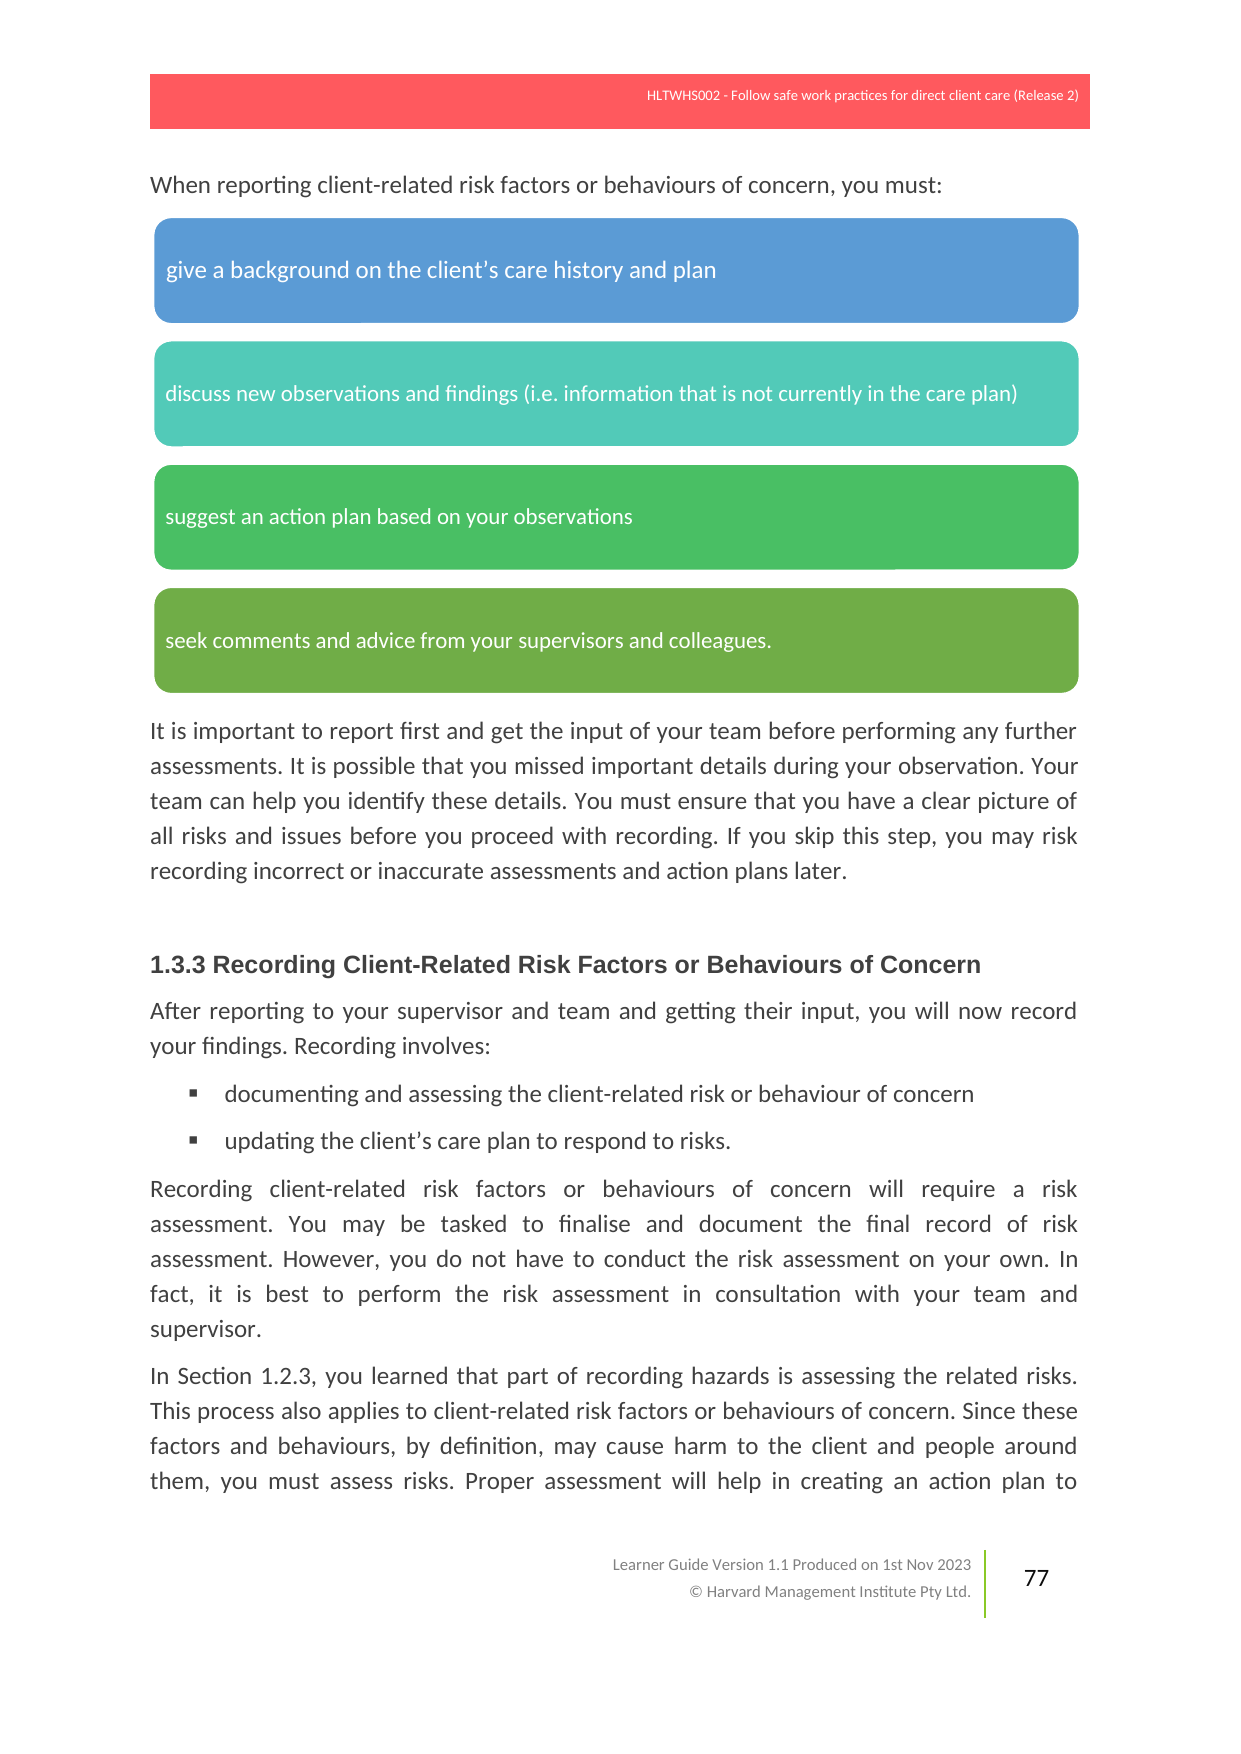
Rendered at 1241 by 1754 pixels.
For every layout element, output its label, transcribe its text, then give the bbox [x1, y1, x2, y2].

text After reporting to your supervisor and team and getting their input, you will now record your findings. Recording involves: [150, 995, 1079, 1061]
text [150, 1360, 1080, 1496]
text It is important to report first and get the input of your team before performing any further assessments. It is possible that you missed important details during your observation. Your team can help you identify these details. You must ensure that you have a clear picture of all risks and issues before you proceed with recording. If you skip this step, you may risk recording incorrect or inaccurate assessments and action plans later. [150, 715, 1079, 885]
subtitle 1.3.3 Recording Client-Related Risk Factors or Behaviours of Concern [150, 950, 1079, 979]
list updating the client’s care plan to respond to risks. [187, 1125, 1079, 1156]
text When reporting client-related risk factors or behaviours of concern, you must: [150, 169, 1079, 200]
list documenting and assessing the client-related risk or behaviour of concern [187, 1078, 1079, 1108]
text Recording client-related risk factors or behaviours of concern will require a risk assessment. You may be tasked to finalise and document the final record of risk assessment. However, you do not have to conduct the risk assessment on your own. In fact, it is best to perform the risk assessment in consultation with your team and supervisor. [150, 1173, 1079, 1343]
